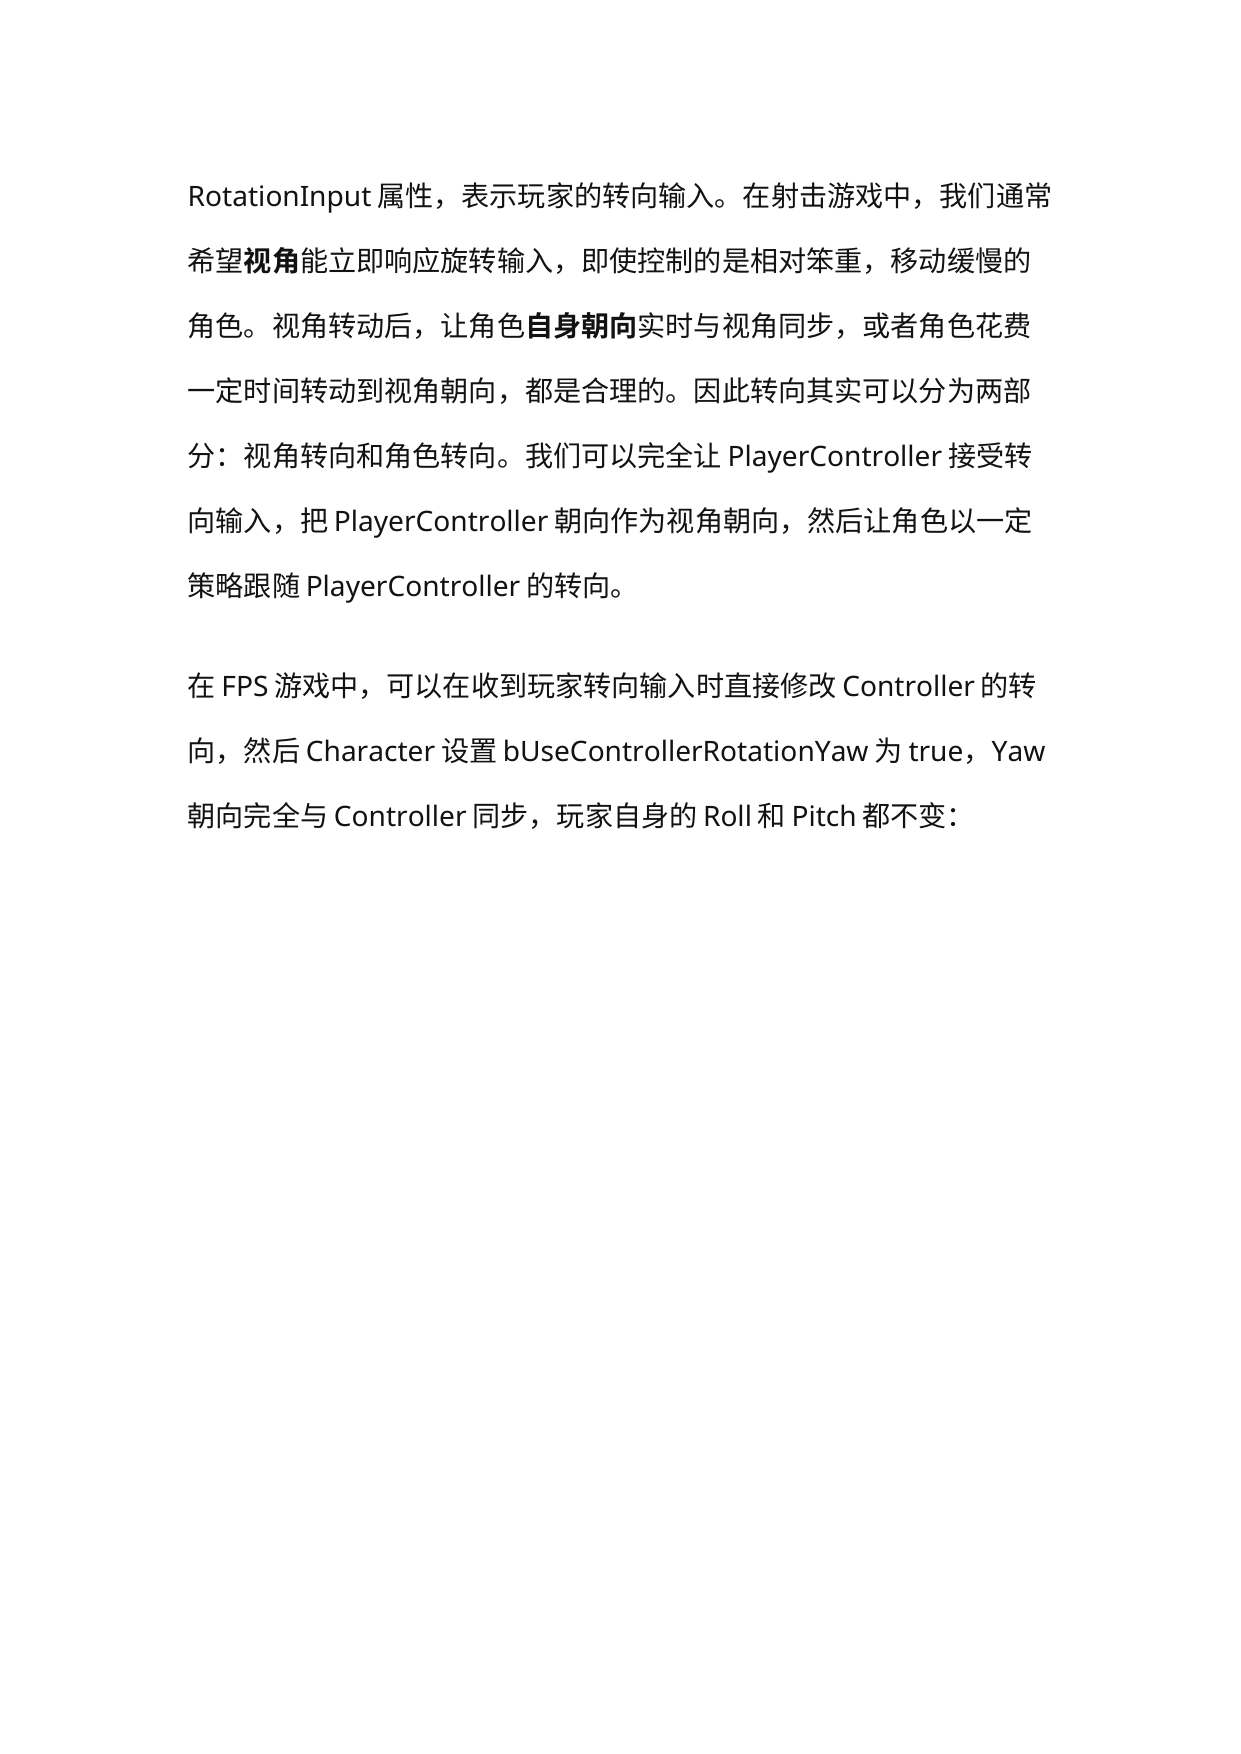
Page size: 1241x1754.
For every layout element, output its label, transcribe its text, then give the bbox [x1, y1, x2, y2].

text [187, 162, 1053, 617]
text 在FPS游戏中，可以在收到玩家转向输入时直接修改Controller的转向，然后Character设置bUseControllerRotationYaw为true，Yaw朝向完全与Controller同步，玩家自身的Roll和Pitch都不变： [187, 652, 1053, 847]
